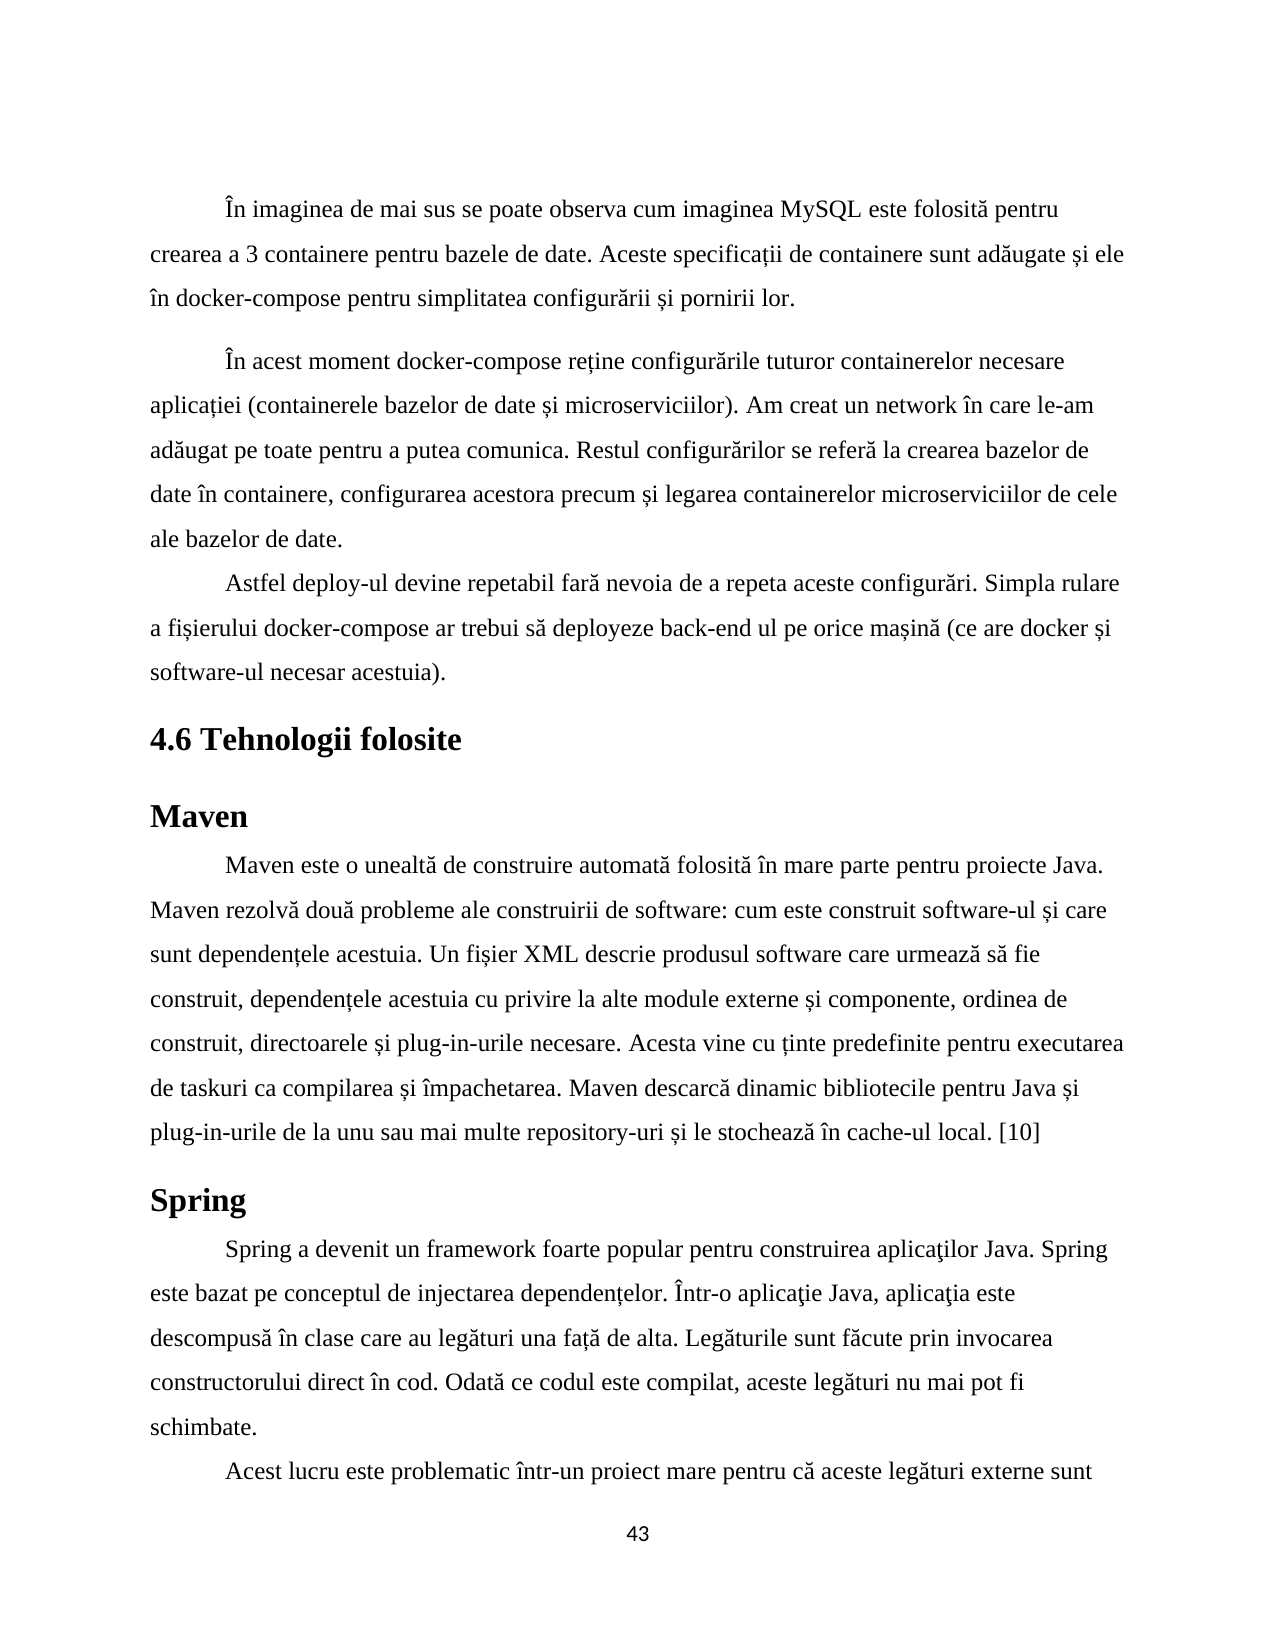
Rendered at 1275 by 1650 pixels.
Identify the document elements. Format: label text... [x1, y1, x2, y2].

subtitle 4.6 Tehnologii folosite [150, 719, 1125, 758]
text În acest moment docker-compose reține configurările tuturor containerelor necesare aplicației (containerele bazelor de date și microserviciilor). Am creat un network în care le-am adăugat pe toate pentru a putea comunica. Restul configurărilor se referă la crearea bazelor de date în containere, configurarea acestora precum și legarea containerelor microserviciilor de cele ale bazelor de date. Astfel deploy-ul devine repetabil fară nevoia de a repeta aceste configurări. Simpla rulare a fișierului docker-compose ar trebui să deployeze back-end ul pe orice mașină (ce are docker și software-ul necesar acestuia). [150, 346, 1125, 686]
text În imaginea de mai sus se poate observa cum imaginea MySQL este folosită pentru crearea a 3 containere pentru bazele de date. Aceste specificații de containere sunt adăugate și ele în docker-compose pentru simplitatea configurării și pornirii lor. [150, 150, 1125, 312]
text Maven Maven este o unealtă de construire automată folosită în mare parte pentru proiecte Java. Maven rezolvă două probleme ale construirii de software: cum este construit software-ul și care sunt dependențele acestuia. Un fișier XML descrie produsul software care urmează să fie construit, dependențele acestuia cu privire la alte module externe și componente, ordinea de construit, directoarele și plug-in-urile necesare. Acesta vine cu ținte predefinite pentru executarea de taskuri ca compilarea și împachetarea. Maven descarcă dinamic bibliotecile pentru Java și plug-in-urile de la unu sau mai multe repository-uri și le stochează în cache-ul local. [10] [150, 797, 1125, 1146]
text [150, 1180, 1125, 1485]
